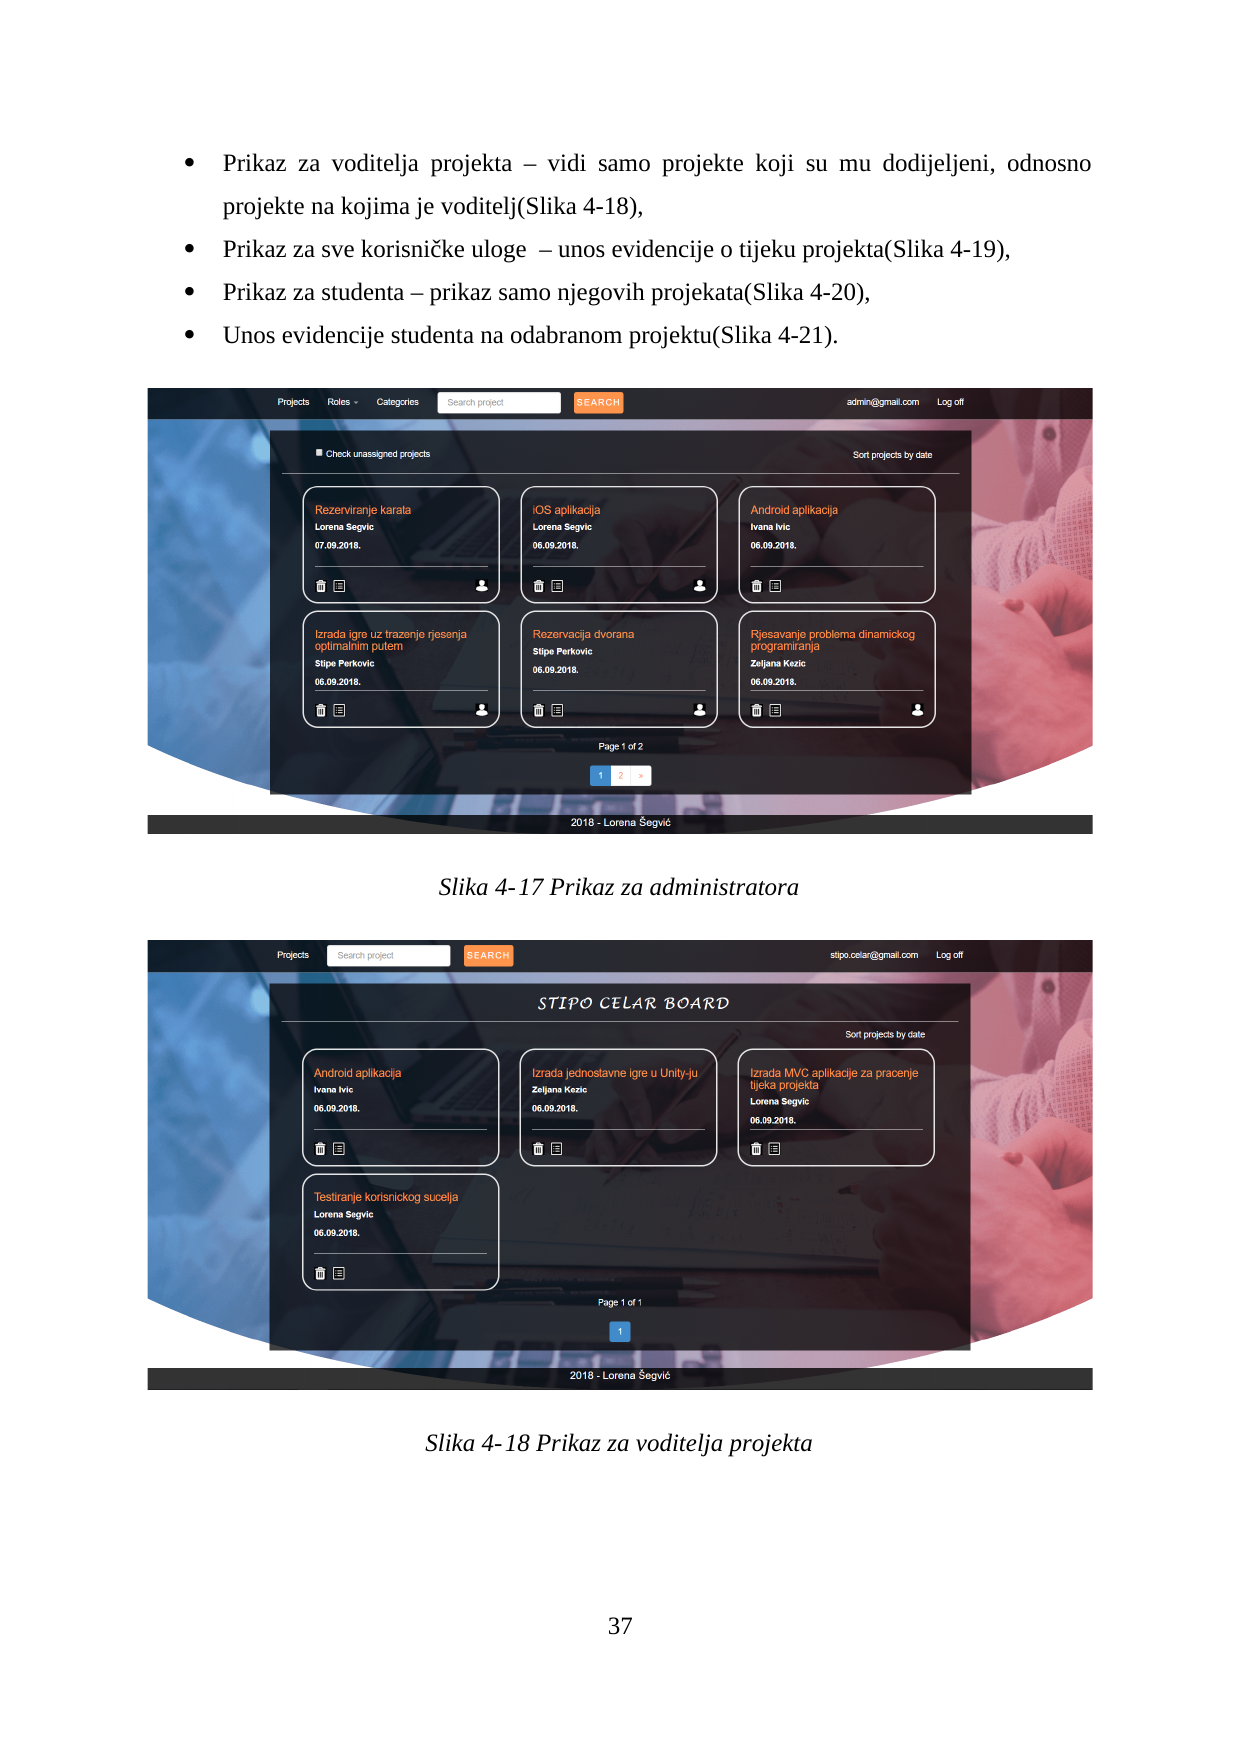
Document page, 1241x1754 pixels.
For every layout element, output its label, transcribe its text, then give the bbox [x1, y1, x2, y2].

picture [147, 388, 1093, 834]
picture [147, 940, 1093, 1390]
